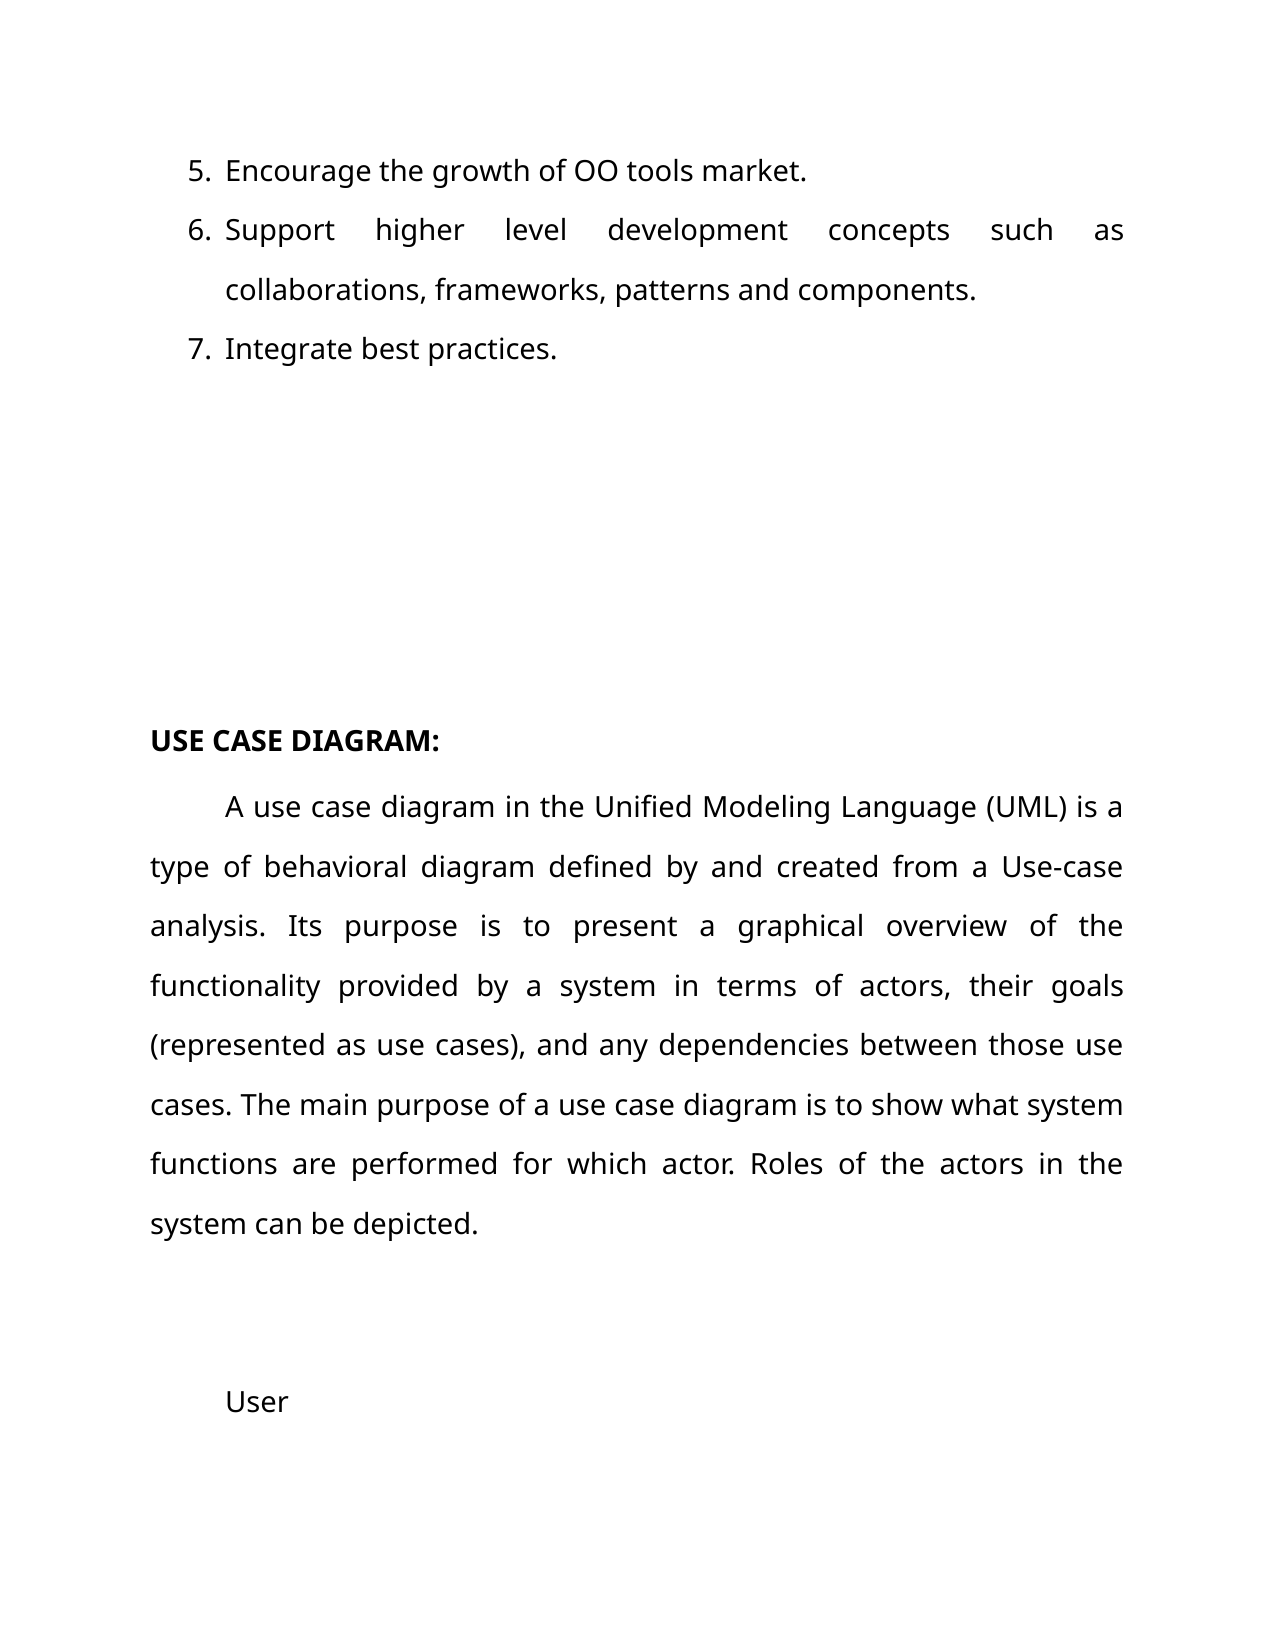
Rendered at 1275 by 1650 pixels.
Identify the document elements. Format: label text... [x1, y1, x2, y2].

list Integrate best practices. [187, 328, 1125, 368]
text A use case diagram in the Unified Modeling Language (UML) is a type of behavioral diagram defined by and created from a Use-case analysis. Its purpose is to present a graphical overview of the functionality provided by a system in terms of actors, their goals (represented as use cases), and any dependencies between those use cases. The main purpose of a use case diagram is to show what system functions are performed for which actor. Roles of the actors in the system can be depicted. [150, 787, 1125, 1243]
list Support higher level development concepts such as collaborations, frameworks, patterns and components. [187, 209, 1125, 309]
text User [150, 1381, 1125, 1421]
list Encourage the growth of OO tools market. [187, 150, 1125, 190]
text USE CASE DIAGRAM: [150, 720, 1125, 760]
